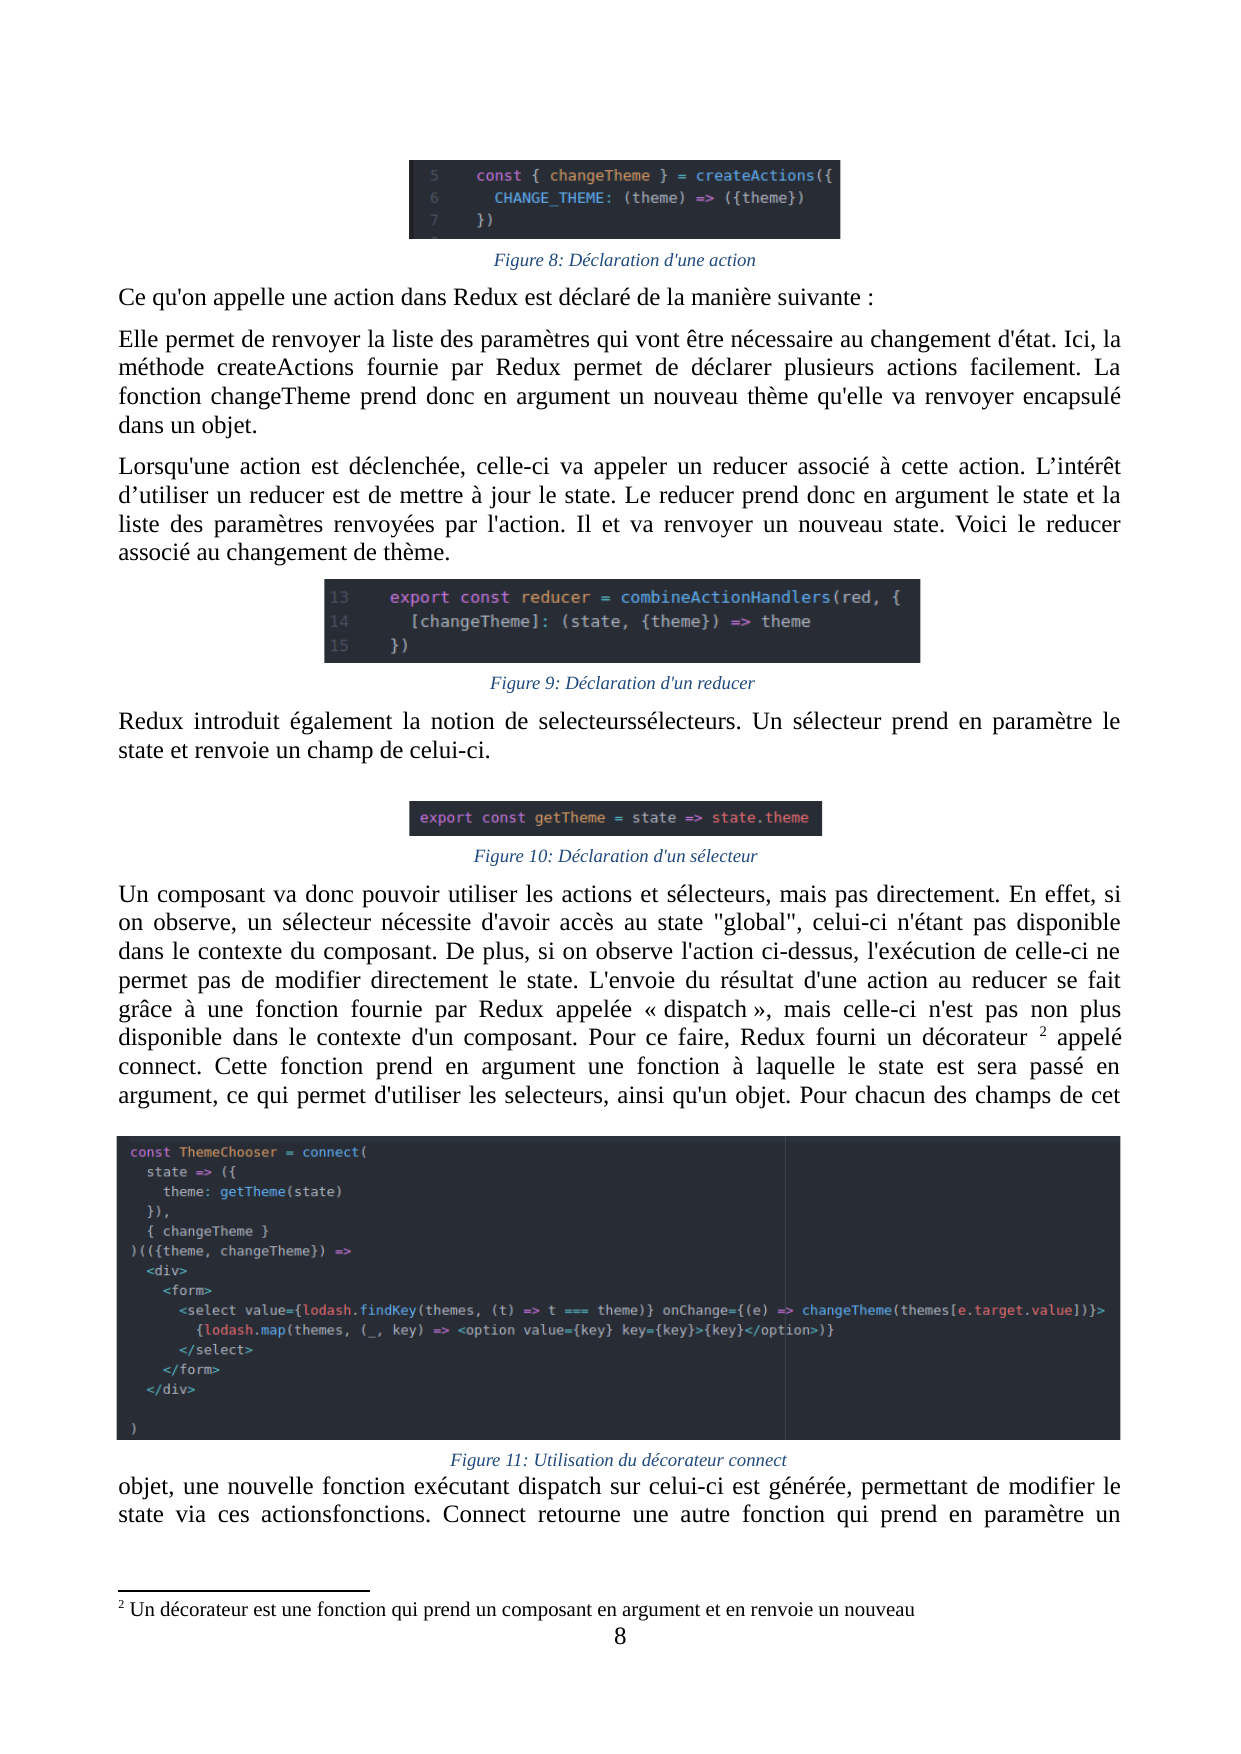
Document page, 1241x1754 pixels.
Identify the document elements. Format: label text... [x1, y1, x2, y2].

text Lorsqu'une action est déclenchée, celle-ci va appeler un reducer associé à cette action. Le reducer prend en argument le state et la liste des paramètres renvoyé par l'action va renvoyer un nouveau state. Voici le reducer associé au changement de thème. [118, 451, 1122, 566]
text Ce qu'on appelle une action dans Redux est déclaré de la manière suivante : [118, 172, 1122, 311]
picture [116, 1136, 1121, 1440]
picture [409, 801, 823, 836]
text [118, 776, 1122, 1528]
picture [409, 160, 841, 239]
picture [324, 579, 921, 663]
text Elle permet de renvoyer la liste des paramètres qui vont être nécessaire au changement d'état. Ici, la méthode createActions fournie par Redux permet de déclarer plusieurs actions facilement. La fonction changeTheme prend donc en argument un nouveau thème qu'elle va renvoyer encapsulé dans un objet. [118, 324, 1122, 439]
